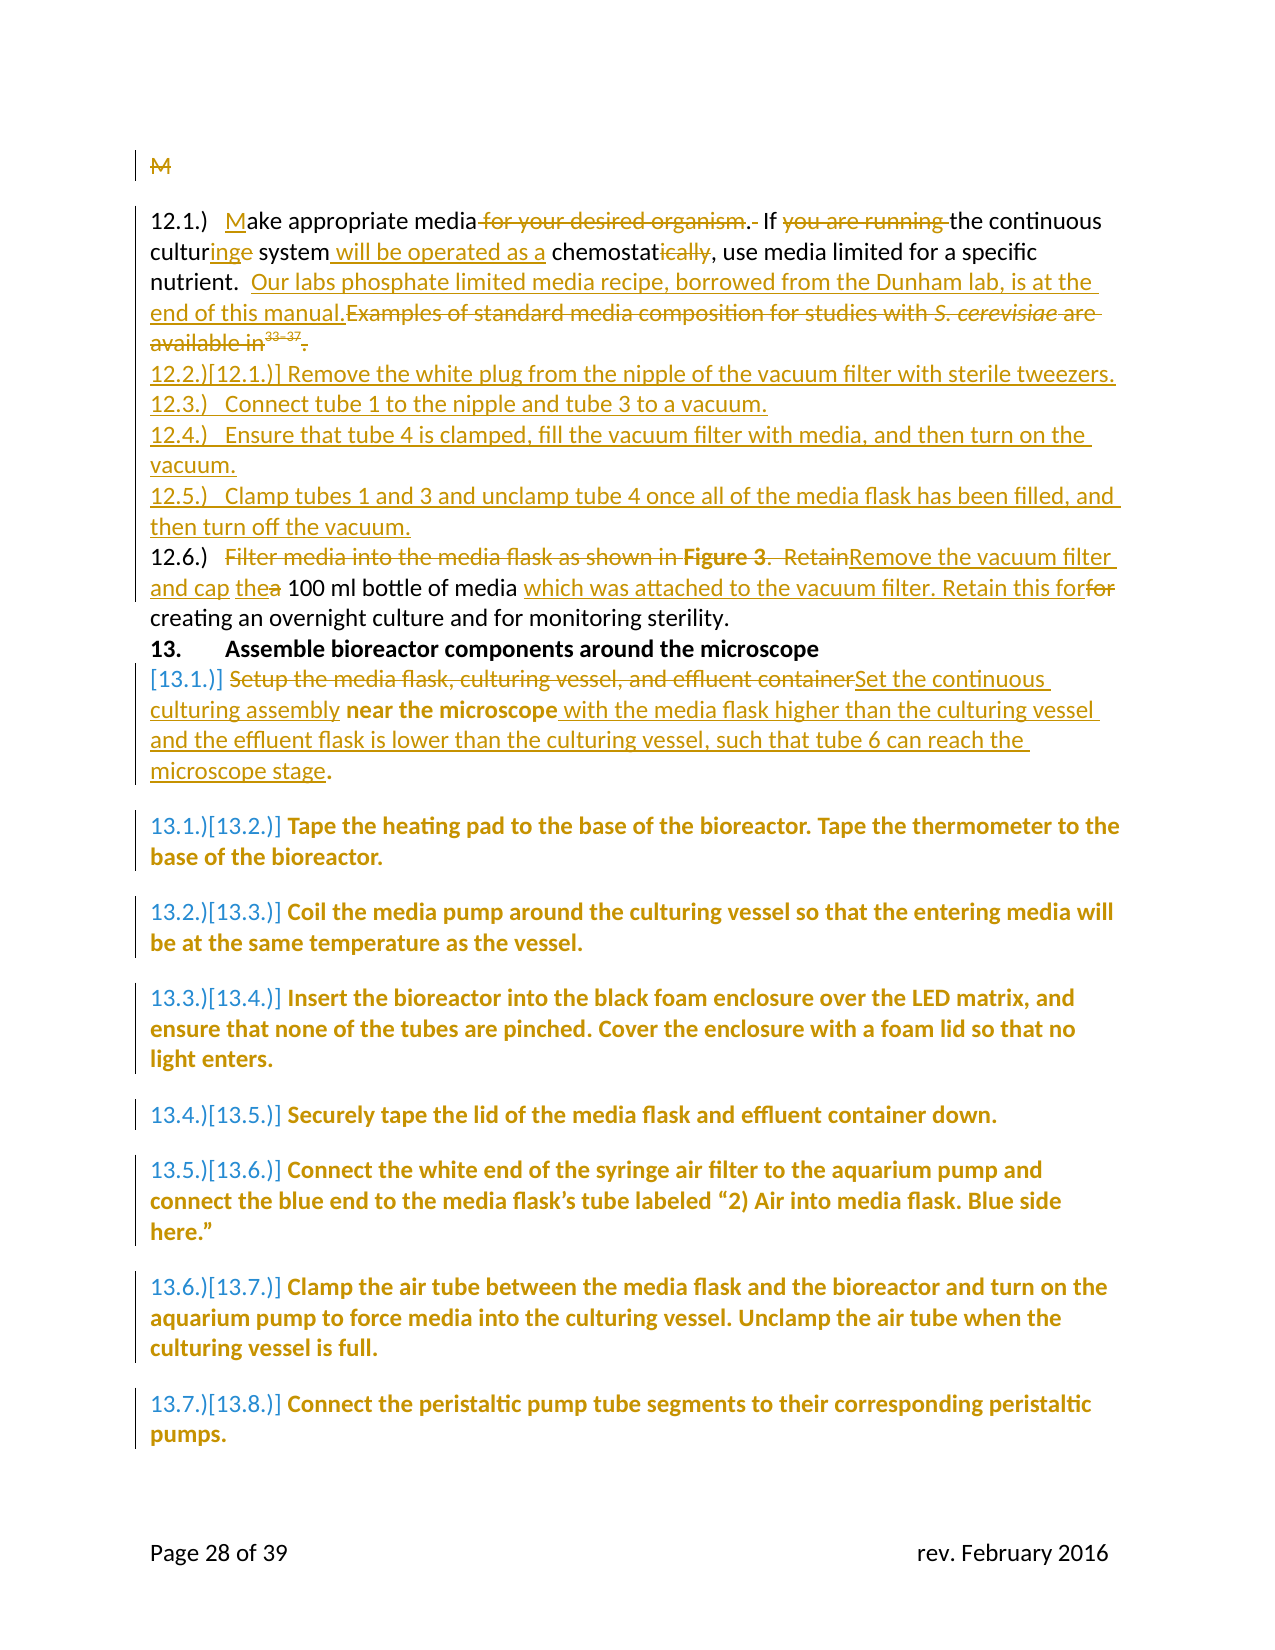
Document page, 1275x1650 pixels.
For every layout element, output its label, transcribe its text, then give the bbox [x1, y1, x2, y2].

list ake appropriate media. If the continuous cultur system chemostat, use media limited for a specific nutrient. [150, 206, 1125, 358]
list near the microscope. [150, 663, 1125, 785]
list Connect the peristaltic pump tube segments to their corresponding peristaltic pumps. [150, 1388, 1125, 1449]
list Securely tape the lid of the media flask and effluent container down. [150, 1099, 1125, 1129]
list Tape the heating pad to the base of the bioreactor. Tape the thermometer to the base of the bioreactor. [150, 810, 1125, 871]
list Assemble bioreactor components around the microscope [150, 633, 1125, 663]
list Connect the white end of the syringe air filter to the aquarium pump and connect the blue end to the media flask’s tube labeled “2) Air into media flask. Blue side here.” [150, 1154, 1125, 1246]
list Clamp the air tube between the media flask and the bioreactor and turn on the aquarium pump to force media into the culturing vessel. Unclamp the air tube when the culturing vessel is full. [150, 1271, 1125, 1363]
list 100 ml bottle of media creating an overnight culture and for monitoring sterility. [730, 541, 1125, 633]
list Coil the media pump around the culturing vessel so that the entering media will be at the same temperature as the vessel. [150, 896, 1125, 957]
list Insert the bioreactor into the black foam enclosure over the LED matrix, and ensure that none of the tubes are pinched. Cover the enclosure with a foam lid so that no light enters. [150, 982, 1125, 1074]
